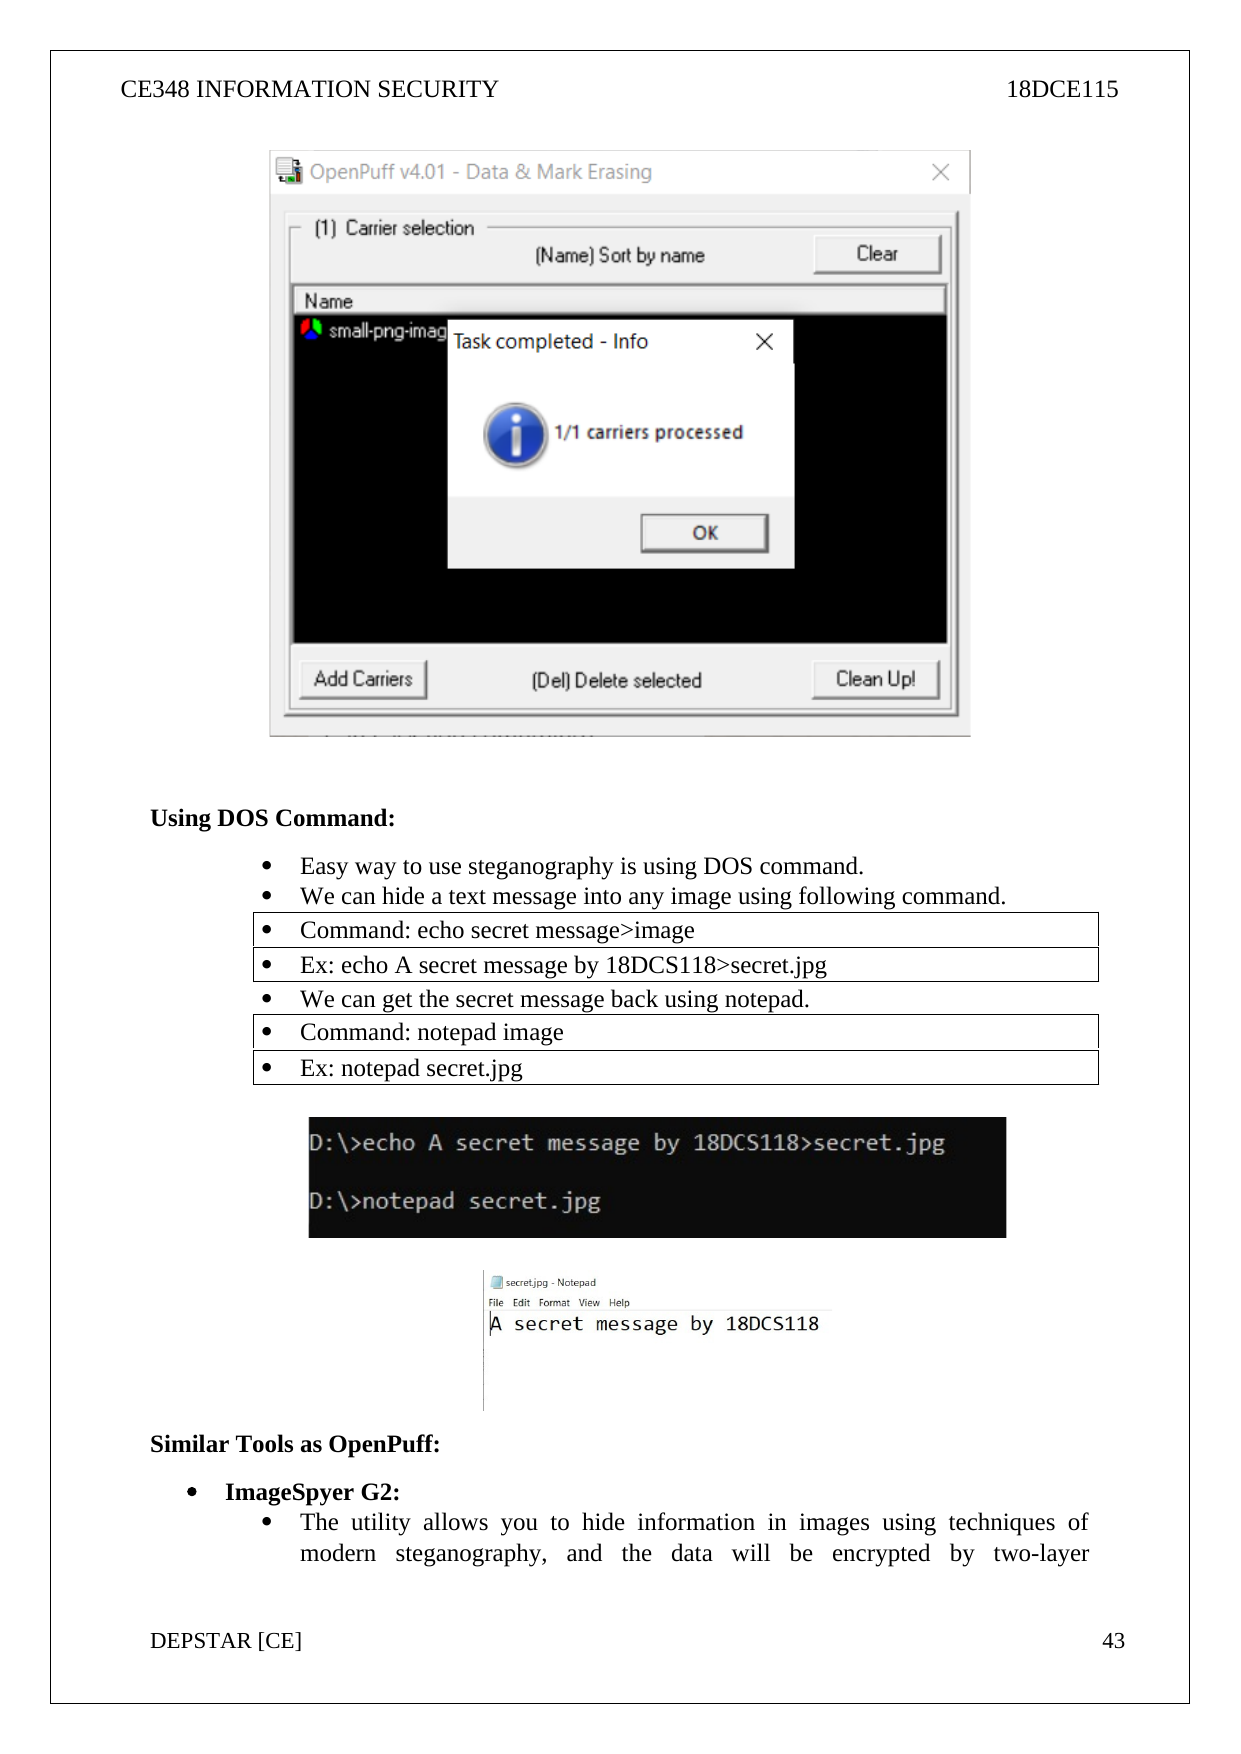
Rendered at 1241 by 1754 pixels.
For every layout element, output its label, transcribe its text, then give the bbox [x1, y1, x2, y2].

list Command: notepad image [254, 1015, 1098, 1048]
list ImageSpyer G2: [187, 1477, 1090, 1506]
list Ex: echo A secret message by 18DCS118>secret.jpg [254, 948, 1098, 981]
list Ex: notepad secret.jpg [254, 1051, 1098, 1084]
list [262, 1507, 1090, 1567]
picture [483, 1270, 833, 1411]
list Command: echo secret message>image [254, 913, 1098, 946]
picture [269, 150, 971, 737]
picture [308, 1117, 1007, 1238]
list Easy way to use steganography is using DOS command. [262, 851, 1090, 879]
text Using DOS Command: [150, 803, 1090, 832]
text Similar Tools as OpenPuff: [150, 1429, 1090, 1458]
list We can hide a text message into any image using following command. [262, 881, 1090, 910]
list We can get the secret message back using notepad. [262, 984, 1090, 1013]
